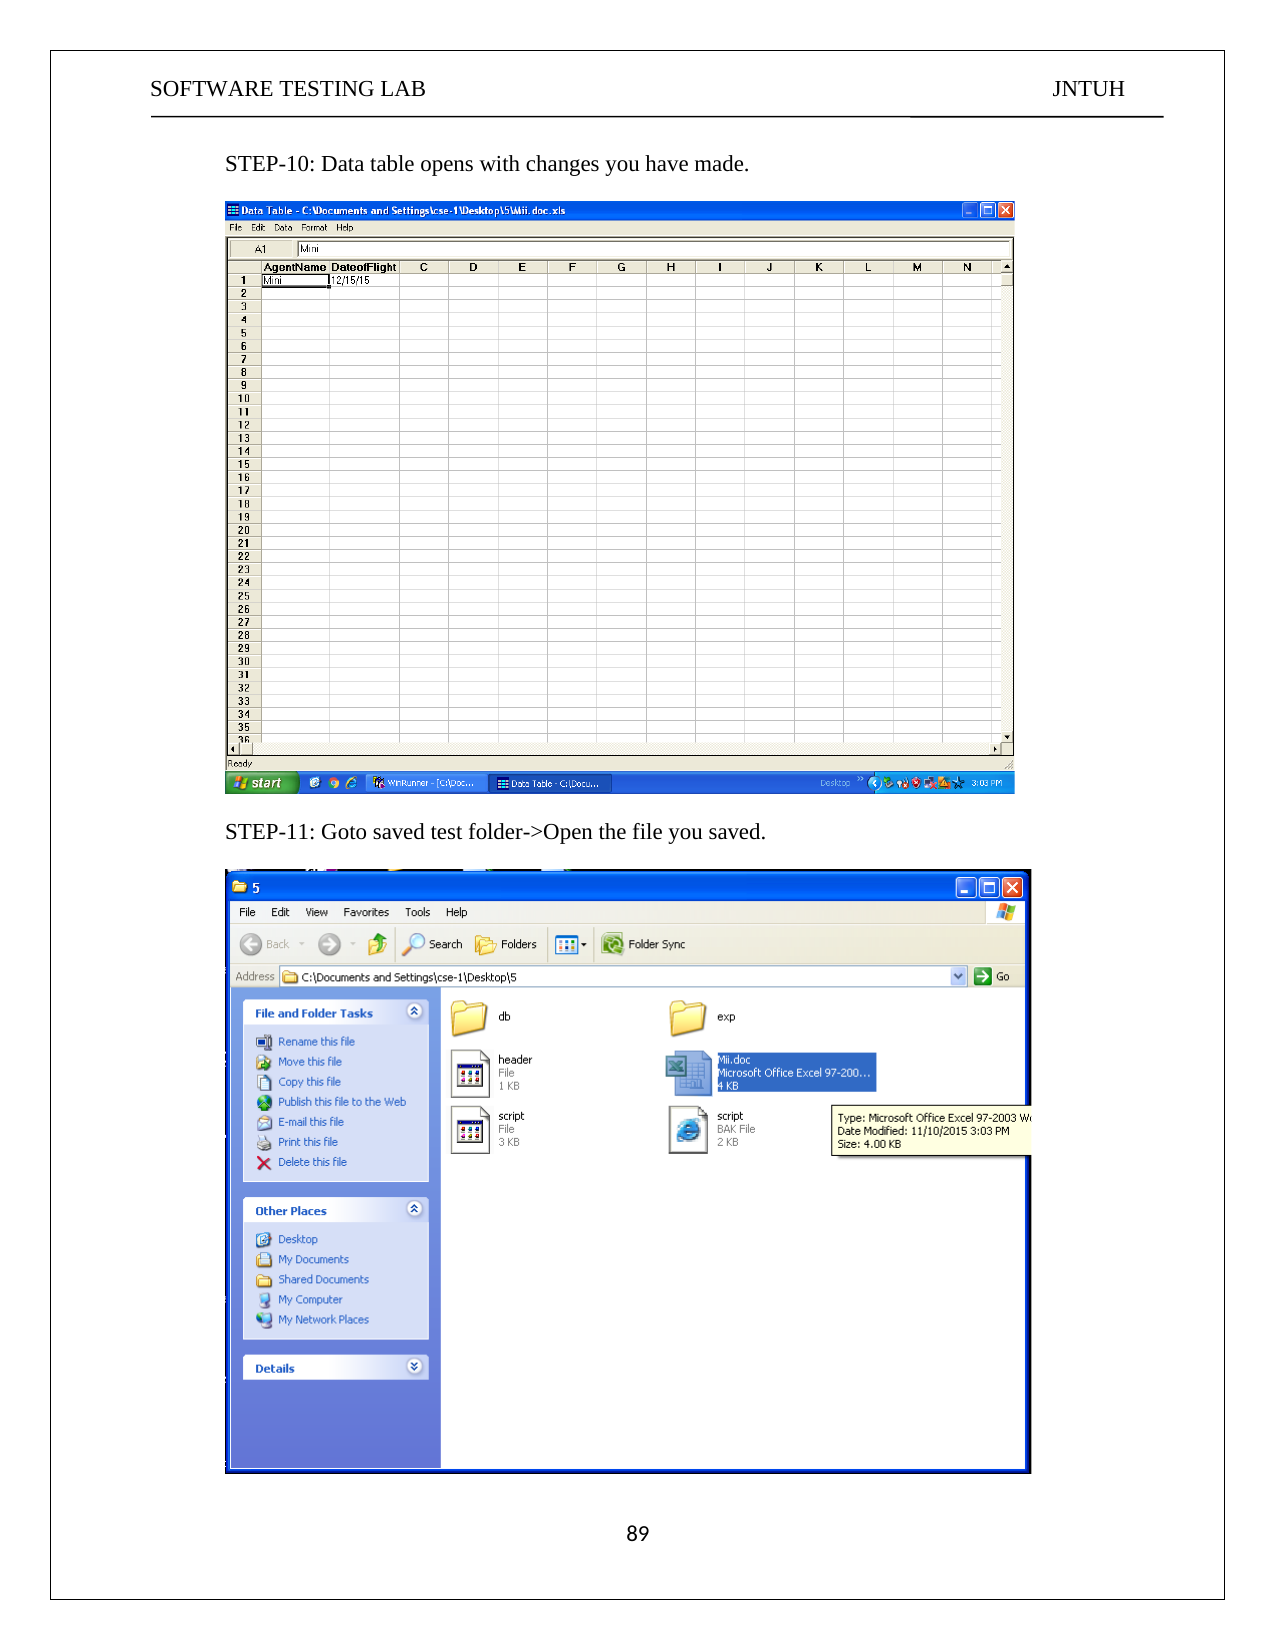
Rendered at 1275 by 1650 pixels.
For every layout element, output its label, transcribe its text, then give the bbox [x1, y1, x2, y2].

text STEP-10: Data table opens with changes you have made. [225, 150, 1125, 176]
picture [225, 869, 1032, 1474]
text STEP-11: Goto saved test folder->Open the file you saved. [225, 818, 1125, 844]
picture [225, 201, 1015, 794]
